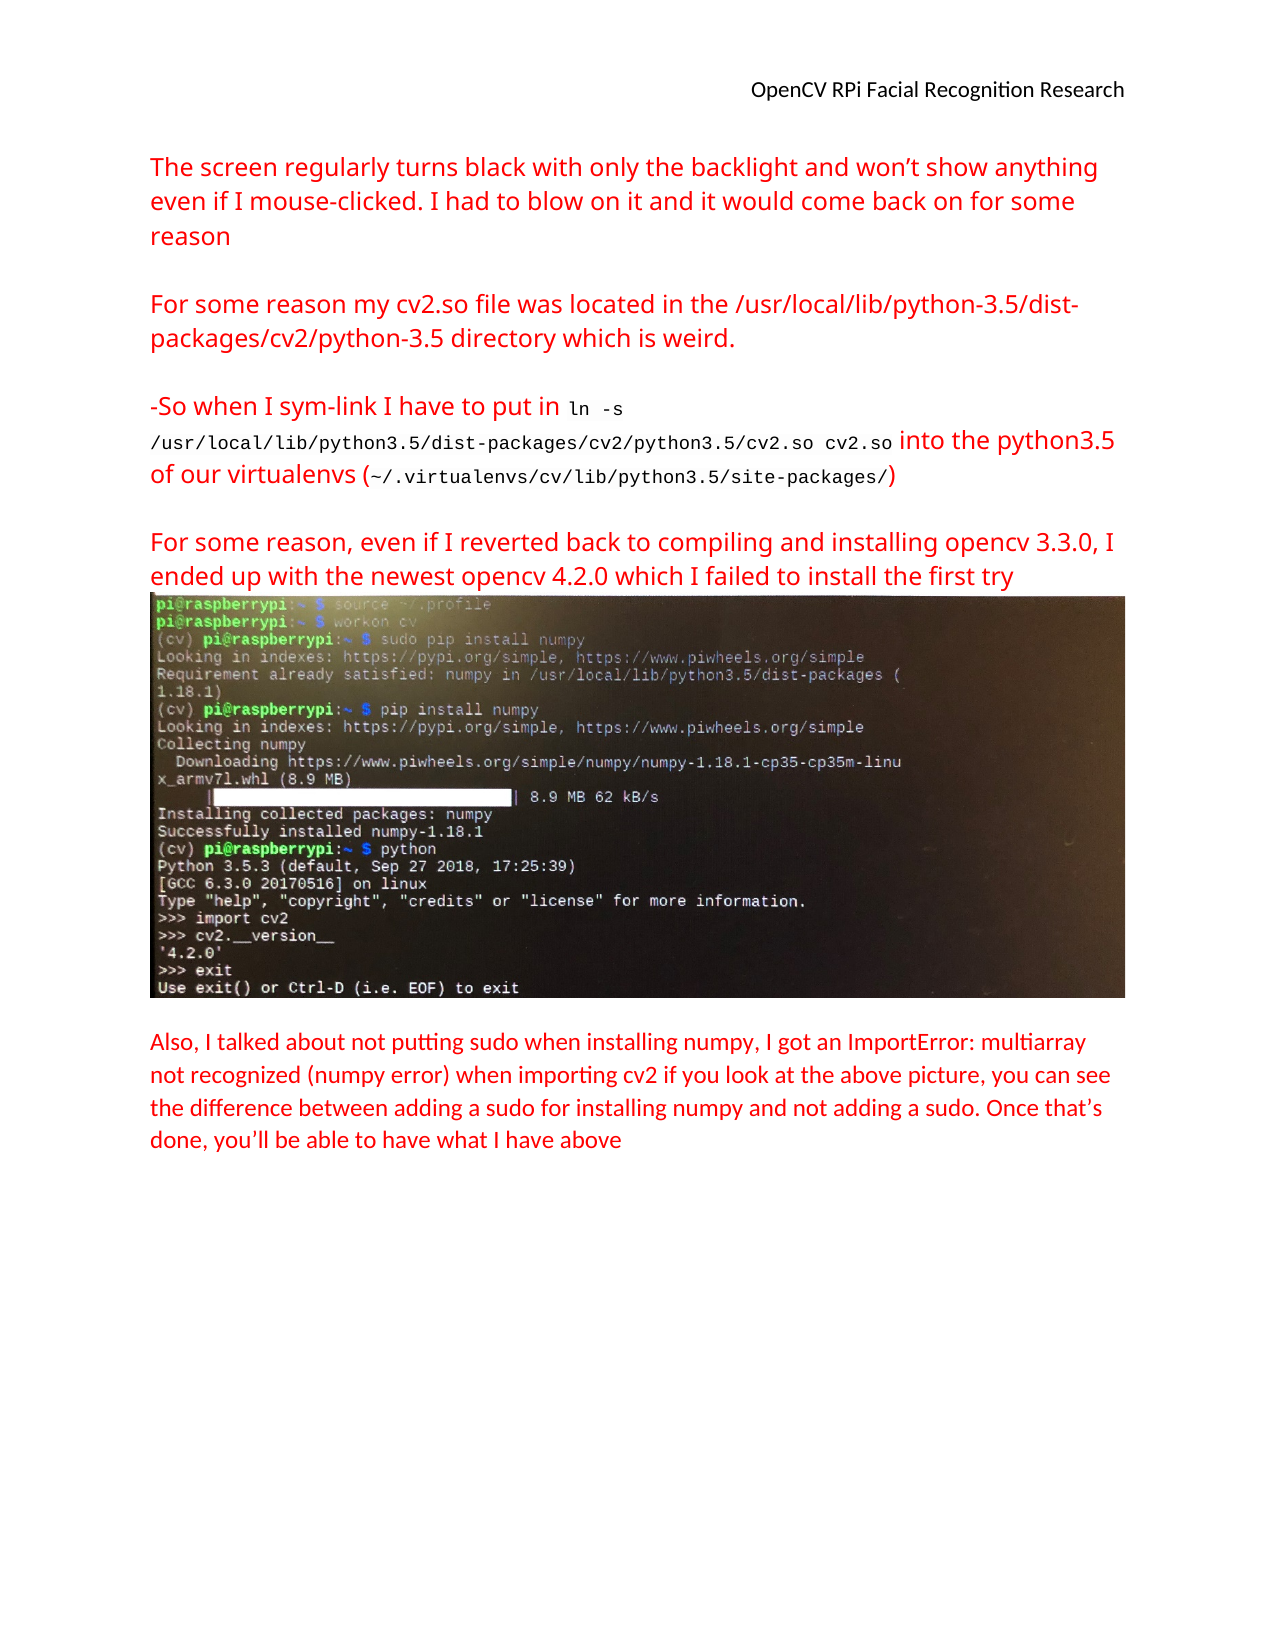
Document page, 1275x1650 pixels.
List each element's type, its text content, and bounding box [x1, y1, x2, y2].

text For some reason my cv2.so file was located in the /usr/local/lib/python-3.5/dist-packages/cv2/python-3.5 directory which is weird. [150, 286, 1125, 354]
text For some reason, even if I reverted back to compiling and installing opencv 3.3.0, I ended up with the newest opencv 4.2.0 which I failed to install the first try [150, 525, 1125, 592]
text The screen regularly turns black with only the backlight and won’t show anything even if I mouse-clicked. I had to blow on it and it would come back on for some reason [150, 150, 1125, 252]
text Also, I talked about not putting sudo when installing numpy, I got an ImportError: multiarray not recognized (numpy error) when importing cv2 if you look at the above picture, you can see the difference between adding a sudo for installing numpy and not adding a sudo. Once that’s done, you’ll be able to have what I have above [150, 1026, 1125, 1155]
text -So when I sym-link I have to put in ln -s /usr/local/lib/python3.5/dist-packages/cv2/python3.5/cv2.so cv2.so into the python3.5 of our virtualenvs (~/.virtualenvs/cv/lib/python3.5/site-packages/) [150, 388, 1125, 491]
picture [150, 592, 1125, 998]
